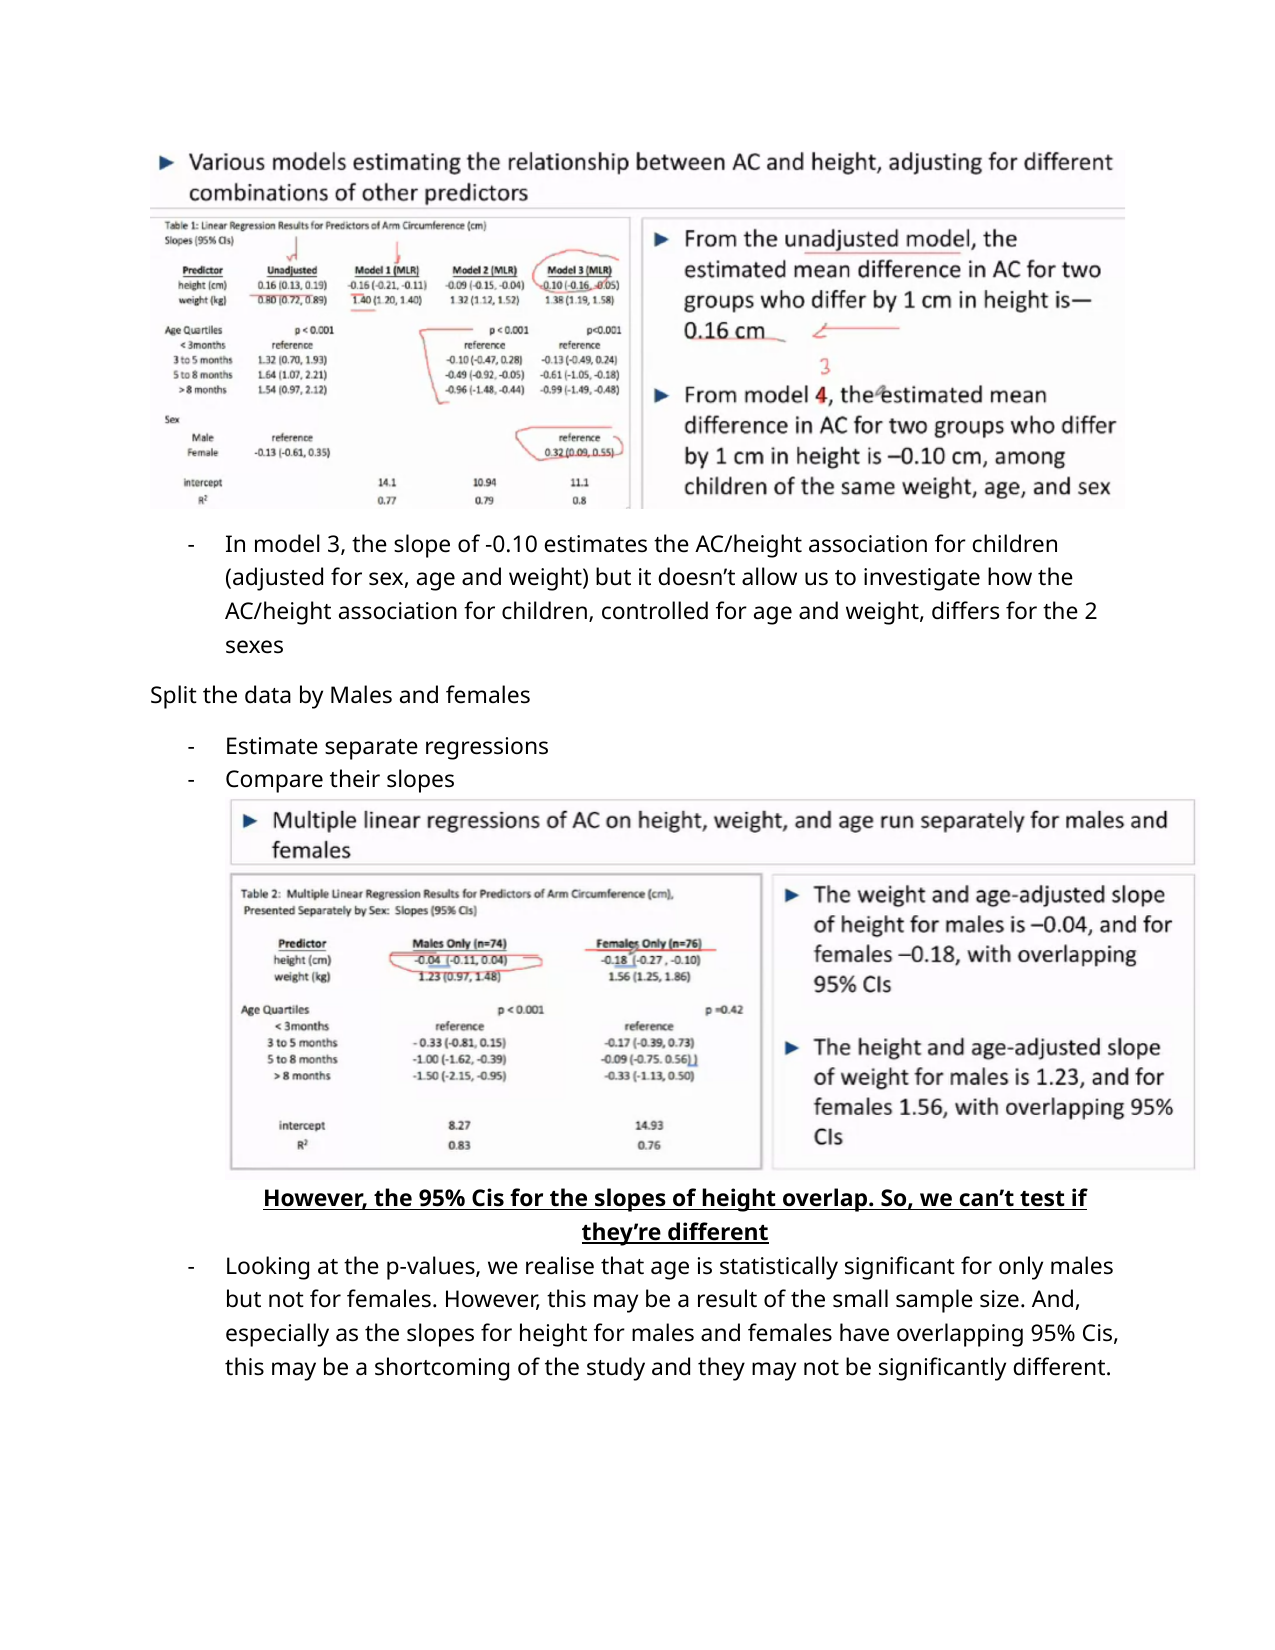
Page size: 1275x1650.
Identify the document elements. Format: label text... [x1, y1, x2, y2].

picture [150, 150, 1125, 509]
list However, the 95% Cis for the slopes of height overlap. So, we can’t test if they’re different [225, 1182, 1125, 1247]
text Split the data by Males and females [150, 679, 1125, 711]
list Estimate separate regressions [187, 730, 1125, 761]
list In model 3, the slope of -0.10 estimates the AC/height association for children (adjusted for sex, age and weight) but it doesn’t allow us to investigate how the AC/height association for children, controlled for age and weight, differs for the 2 sexes [187, 528, 1125, 660]
picture [225, 797, 1200, 1180]
list Looking at the p-values, we realise that age is statistically significant for only males but not for females. However, this may be a result of the small sample size. And, especially as the slopes for height for males and females have overlapping 95% Cis, this may be a shortcoming of the study and they may not be significantly different. [187, 1250, 1125, 1382]
